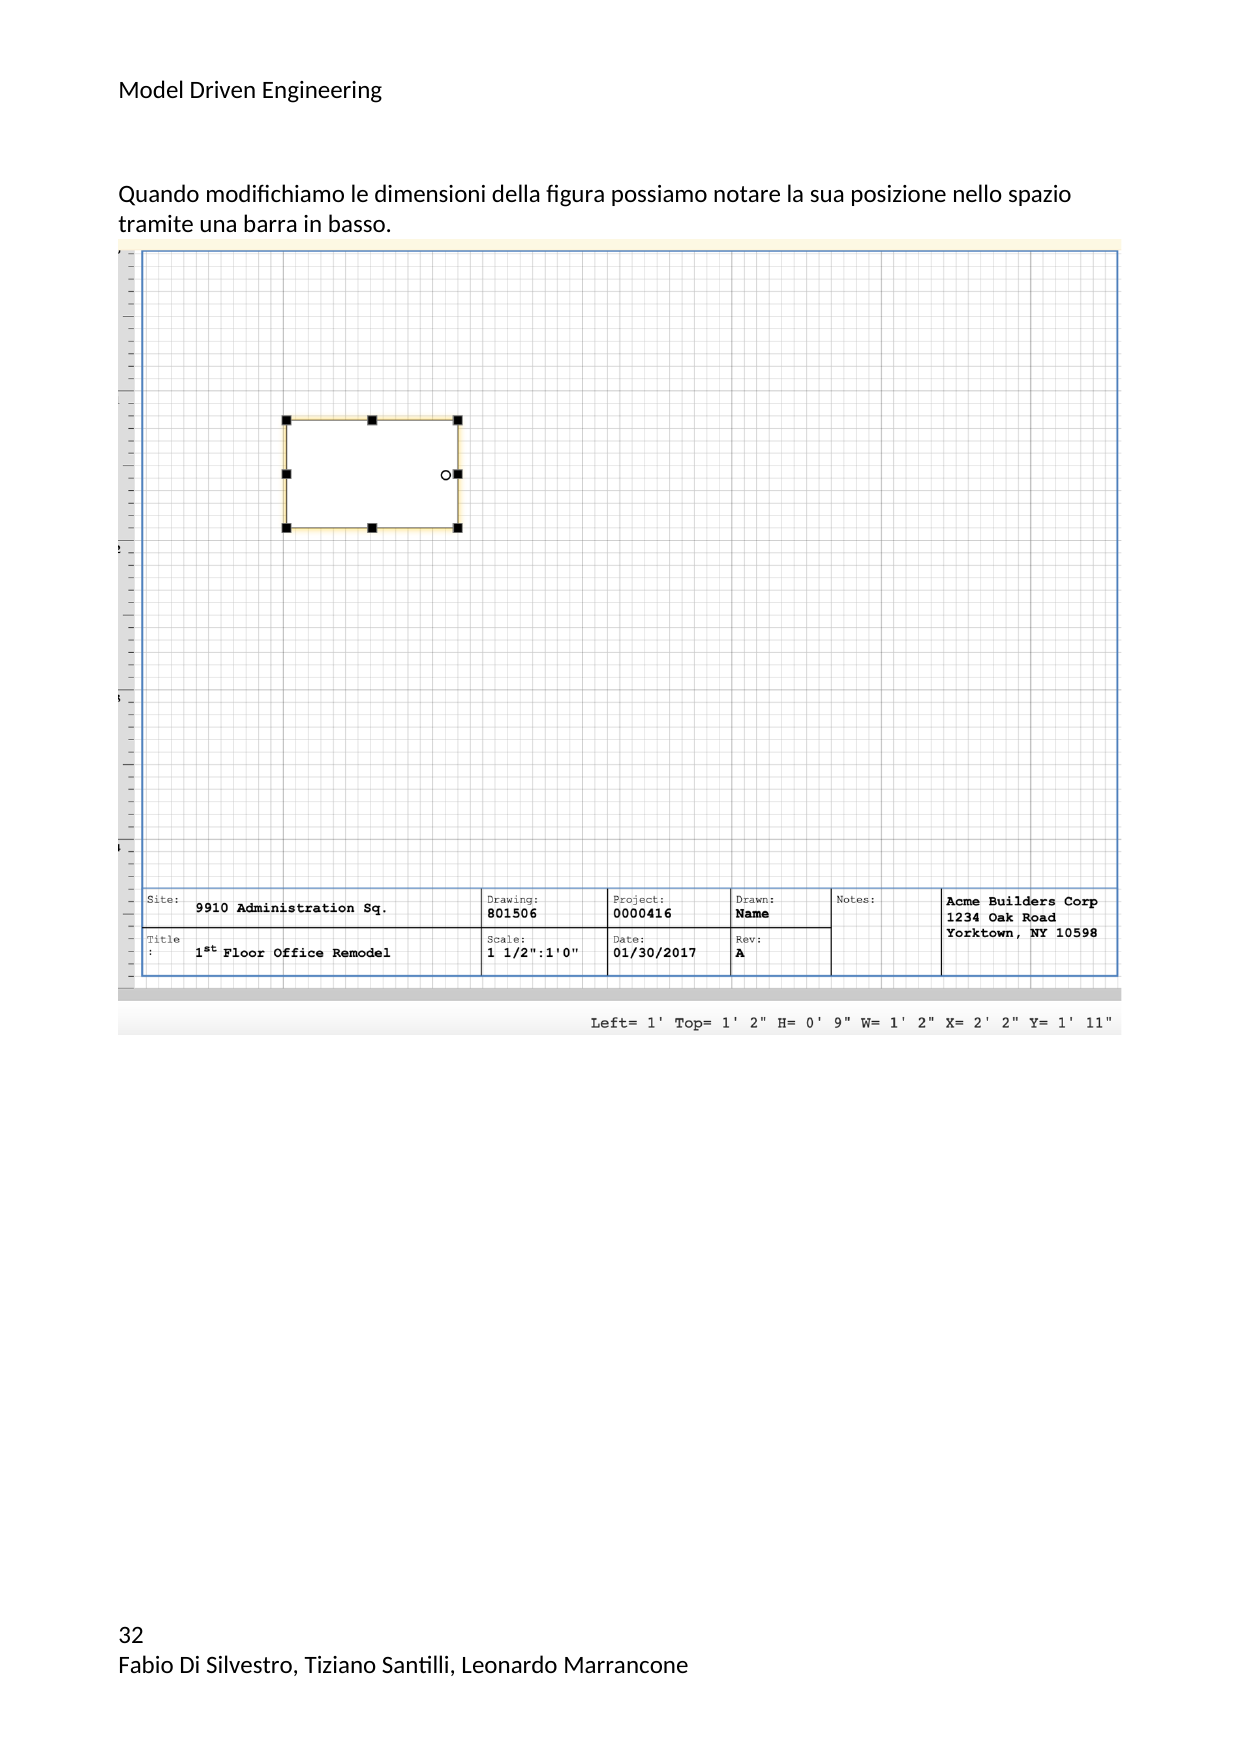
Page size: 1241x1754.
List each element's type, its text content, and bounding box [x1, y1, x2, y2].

picture [118, 239, 1122, 1035]
text Quando modifichiamo le dimensioni della figura possiamo notare la sua posizione nello spazio tramite una barra in basso. [118, 178, 1122, 239]
